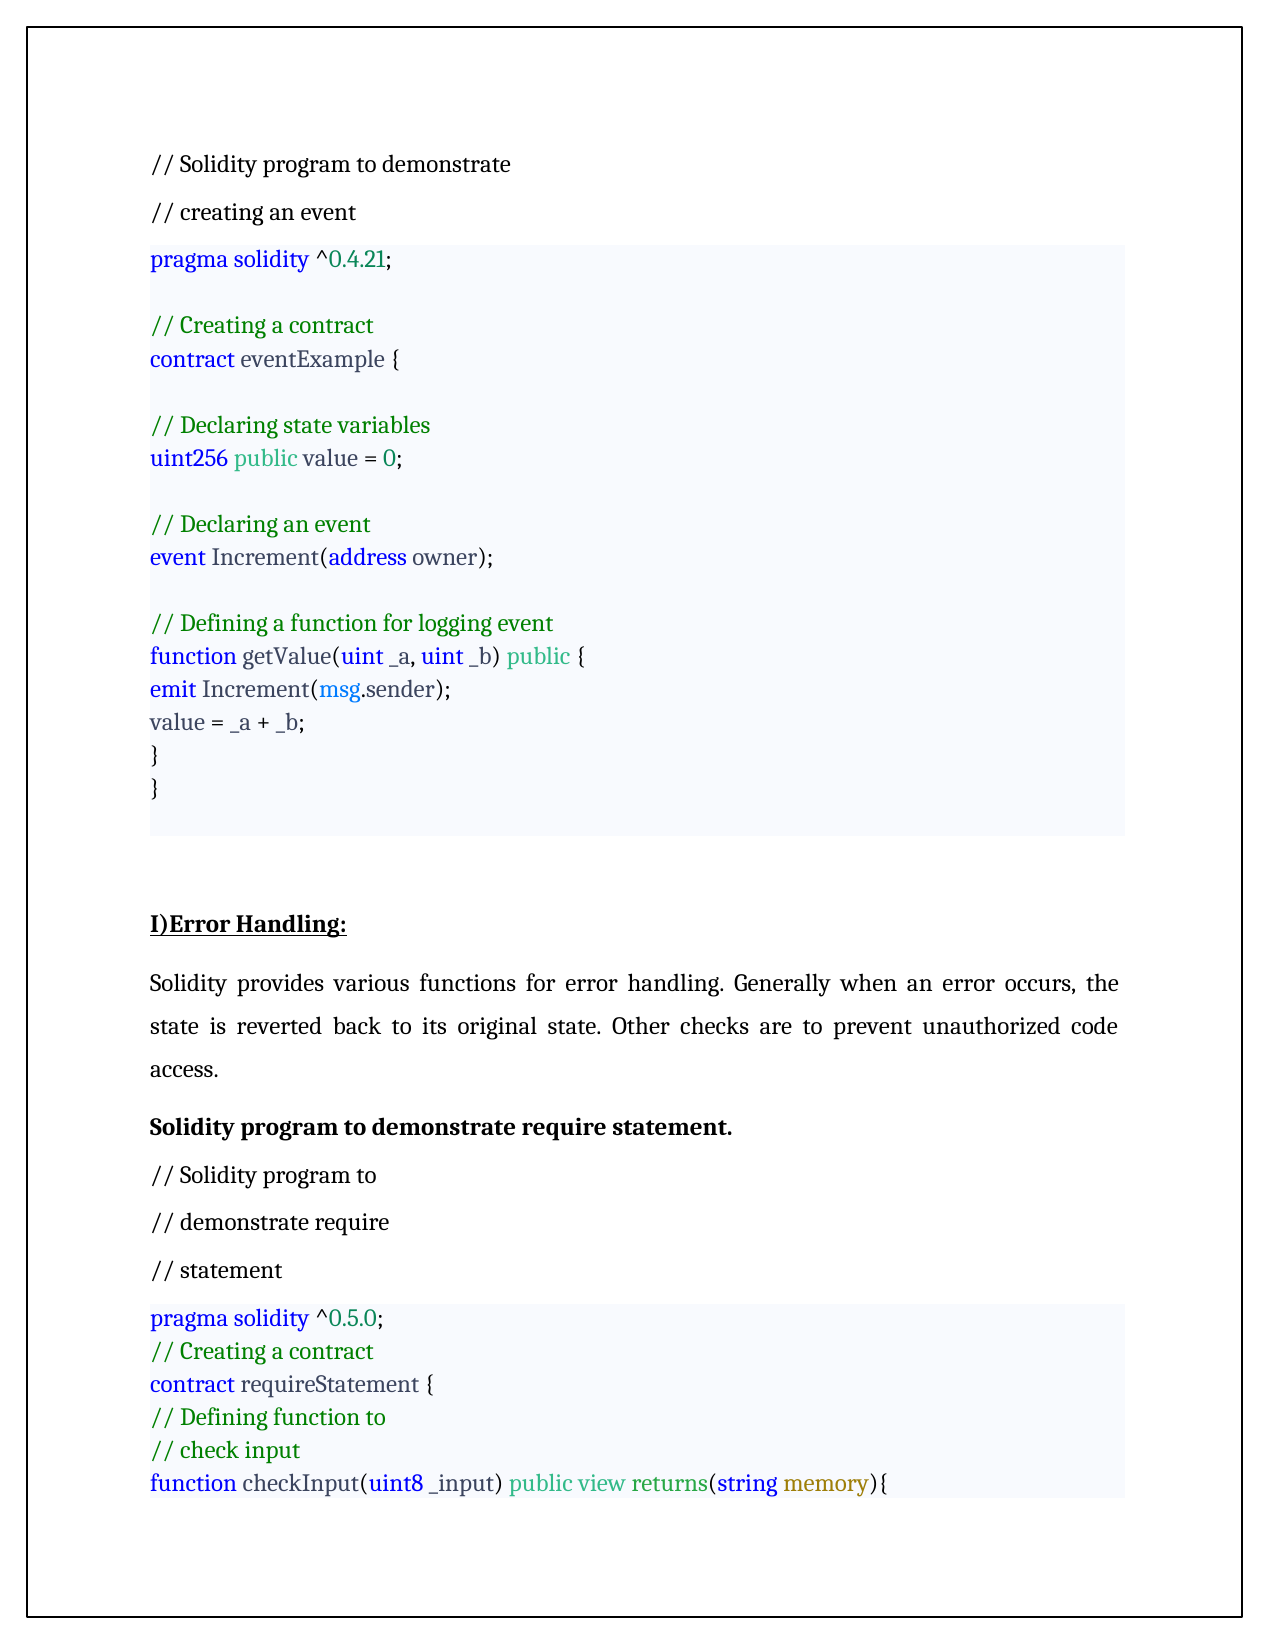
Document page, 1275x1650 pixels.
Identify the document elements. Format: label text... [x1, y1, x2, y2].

text // creating an event [150, 198, 1125, 226]
text function getValue(uint _a, uint _b) public { [150, 642, 1125, 670]
text // statement [150, 1256, 1125, 1285]
text // Defining a function for logging event [150, 609, 1125, 637]
text Solidity provides various functions for error handling. Generally when an error occurs, the state is reverted back to its original state. Other checks are to prevent unauthorized code access. [150, 968, 1120, 1083]
text contract requireStatement { [150, 1370, 1125, 1398]
text // check input [150, 1436, 1125, 1464]
text value = _a + _b; [150, 708, 1125, 736]
text contract eventExample { [150, 344, 1125, 373]
text // Defining function to [150, 1403, 1125, 1432]
text // Solidity program to [150, 1161, 1125, 1189]
text // Declaring state variables [150, 411, 1125, 439]
text emit Increment(msg.sender); [150, 675, 1125, 703]
text I)Error Handling: [150, 910, 1120, 939]
text Solidity program to demonstrate require statement. [150, 1113, 1125, 1142]
text // demonstrate require [150, 1208, 1125, 1237]
text // Solidity program to demonstrate [150, 150, 1125, 179]
text // Declaring an event [150, 509, 1125, 538]
text } [150, 774, 1125, 802]
text } [150, 741, 1125, 769]
text event Increment(address owner); [150, 543, 1125, 571]
text // Creating a contract [150, 1337, 1125, 1366]
text pragma solidity ^0.5.0; [150, 1304, 1125, 1332]
text // Creating a contract [150, 311, 1125, 340]
text pragma solidity ^0.4.21; [150, 245, 1125, 274]
text function checkInput(uint8 _input) public view returns(string memory){ [150, 1469, 1125, 1498]
text uint256 public value = 0; [150, 443, 1125, 472]
